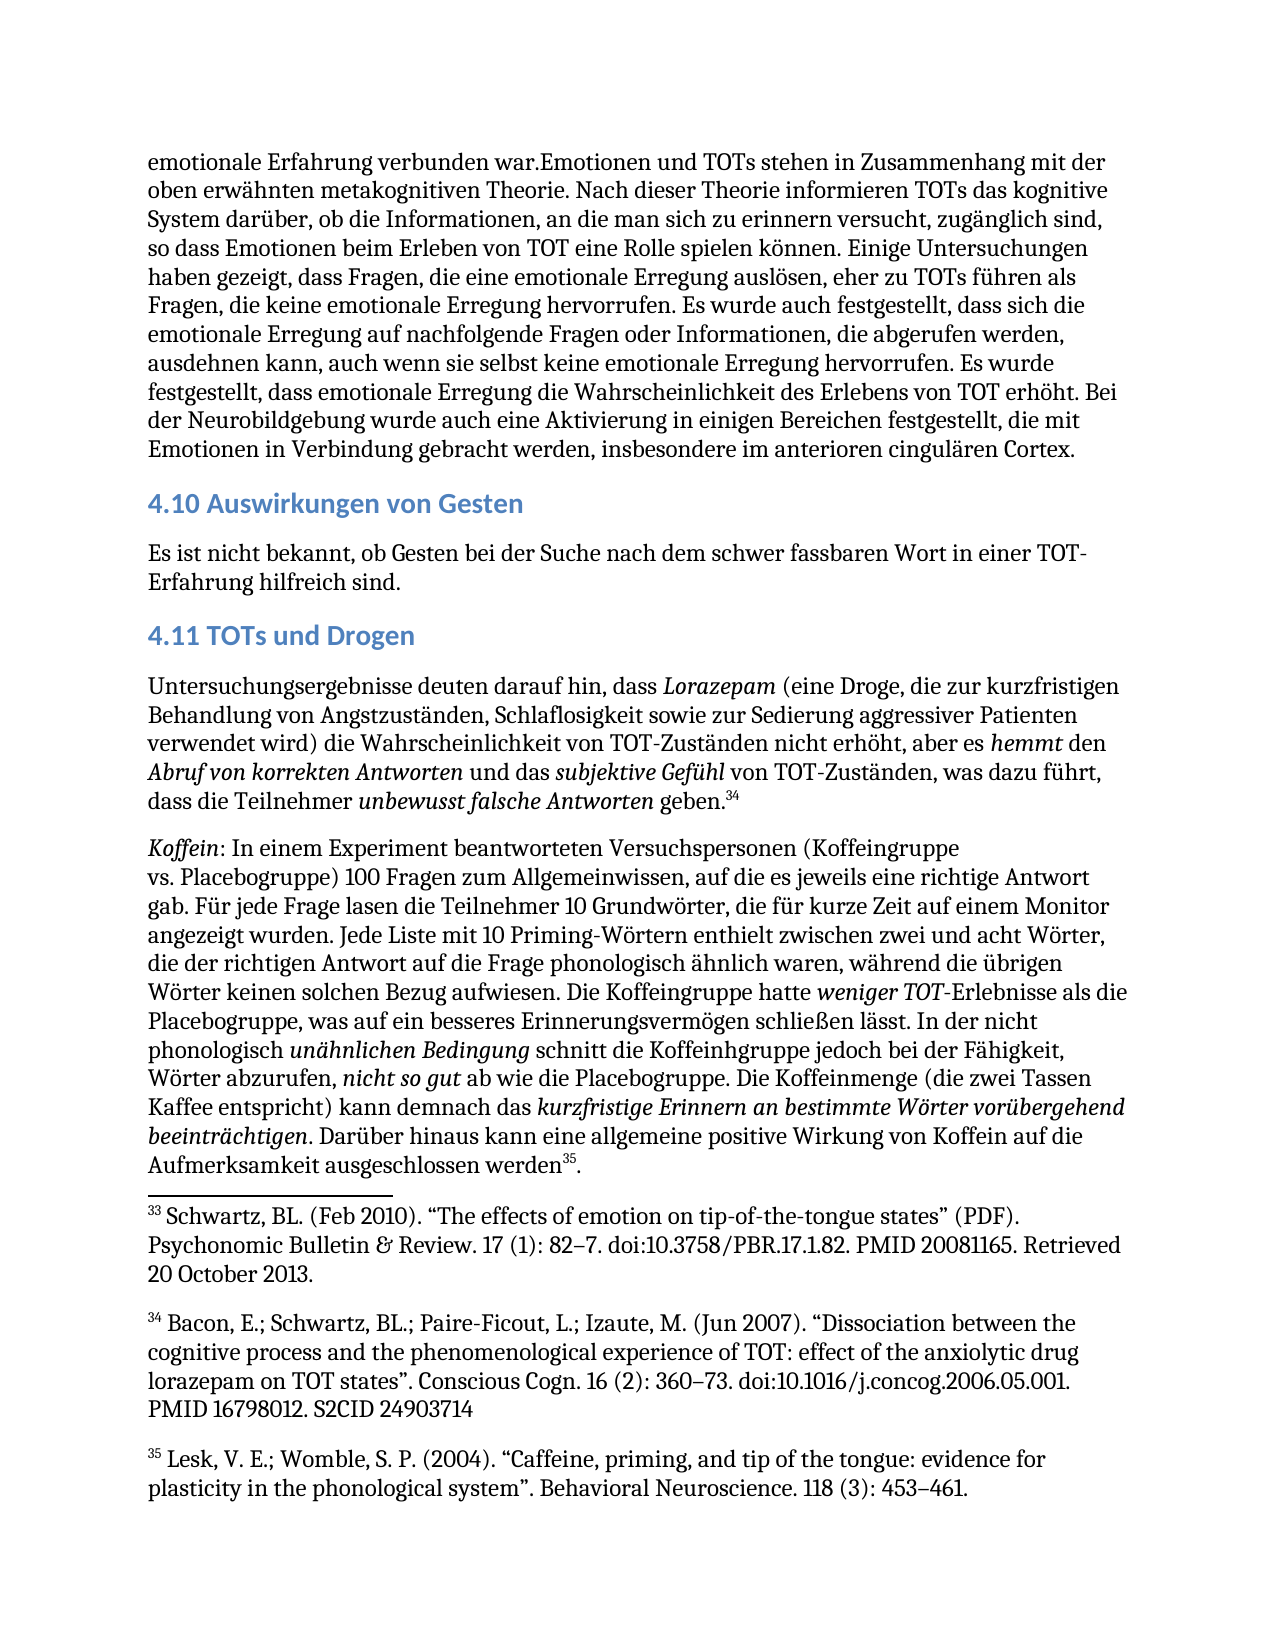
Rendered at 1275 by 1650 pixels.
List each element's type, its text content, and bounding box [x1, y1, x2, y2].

text Untersuchungsergebnisse deuten darauf hin, dass Lorazepam (eine Droge, die zur kurzfristigen Behandlung von Angstzuständen, Schlaflosigkeit sowie zur Sedierung aggressiver Patienten verwendet wird) die Wahrscheinlichkeit von TOT-Zuständen nicht erhöht, aber es hemmt den Abruf von korrekten Antworten und das subjektive Gefühl von TOT-Zuständen, was dazu führt, dass die Teilnehmer unbewusst falsche Antworten geben. [148, 672, 1127, 816]
text Koffein: In einem Experiment beantworteten Versuchspersonen (Koffeingruppe vs. Placebogruppe) 100 Fragen zum Allgemeinwissen, auf die es jeweils eine richtige Antwort gab. Für jede Frage lasen die Teilnehmer 10 Grundwörter, die für kurze Zeit auf einem Monitor angezeigt wurden. Jede Liste mit 10 Priming-Wörtern enthielt zwischen zwei und acht Wörter, die der richtigen Antwort auf die Frage phonologisch ähnlich waren, während die übrigen Wörter keinen solchen Bezug aufwiesen. Die Koffeingruppe hatte weniger TOT-Erlebnisse als die Placebogruppe, was auf ein besseres Erinnerungsvermögen schließen lässt. In der nicht phonologisch unähnlichen Bedingung schnitt die Koffeinhgruppe jedoch bei der Fähigkeit, Wörter abzurufen, nicht so gut ab wie die Placebogruppe. Die Koffeinmenge (die zwei Tassen Kaffee entspricht) kann demnach das kurzfristige Erinnern an bestimmte Wörter vorübergehend beeinträchtigen. Darüber hinaus kann eine allgemeine positive Wirkung von Koffein auf die Aufmerksamkeit ausgeschlossen werden. [148, 834, 1127, 1179]
subtitle 4.11 TOTs und Drogen [148, 617, 1127, 653]
subtitle 4.10 Auswirkungen von Gesten [148, 485, 1127, 520]
text Es ist gut dokumentiert, dass Emotionen viele Gedächtnisvariablen beeinflussen, z. B. die Menge der abgerufenen Erinnerungen. Es ist üblich, dass Individuen TOTs Emotionen zuschreiben. Es wird angenommen, dass die Mehrheit der Individuen TOTs negativ erlebt. Emotionale TOTs werden mit größerer Wahrscheinlichkeit später abgerufen als TOTs, mit denen keine emotionale Erfahrung verbunden war.Emotionen und TOTs stehen in Zusammenhang mit der oben erwähnten metakognitiven Theorie. Nach dieser Theorie informieren TOTs das kognitive System darüber, ob die Informationen, an die man sich zu erinnern versucht, zugänglich sind, so dass Emotionen beim Erleben von TOT eine Rolle spielen können. Einige Untersuchungen haben gezeigt, dass Fragen, die eine emotionale Erregung auslösen, eher zu TOTs führen als Fragen, die keine emotionale Erregung hervorrufen. Es wurde auch festgestellt, dass sich die emotionale Erregung auf nachfolgende Fragen oder Informationen, die abgerufen werden, ausdehnen kann, auch wenn sie selbst keine emotionale Erregung hervorrufen. Es wurde festgestellt, dass emotionale Erregung die Wahrscheinlichkeit des Erlebens von TOT erhöht. Bei der Neurobildgebung wurde auch eine Aktivierung in einigen Bereichen festgestellt, die mit Emotionen in Verbindung gebracht werden, insbesondere im anterioren cingulären Cortex. [148, 148, 1127, 464]
text Es ist nicht bekannt, ob Gesten bei der Suche nach dem schwer fassbaren Wort in einer TOT-Erfahrung hilfreich sind. [148, 539, 1127, 597]
